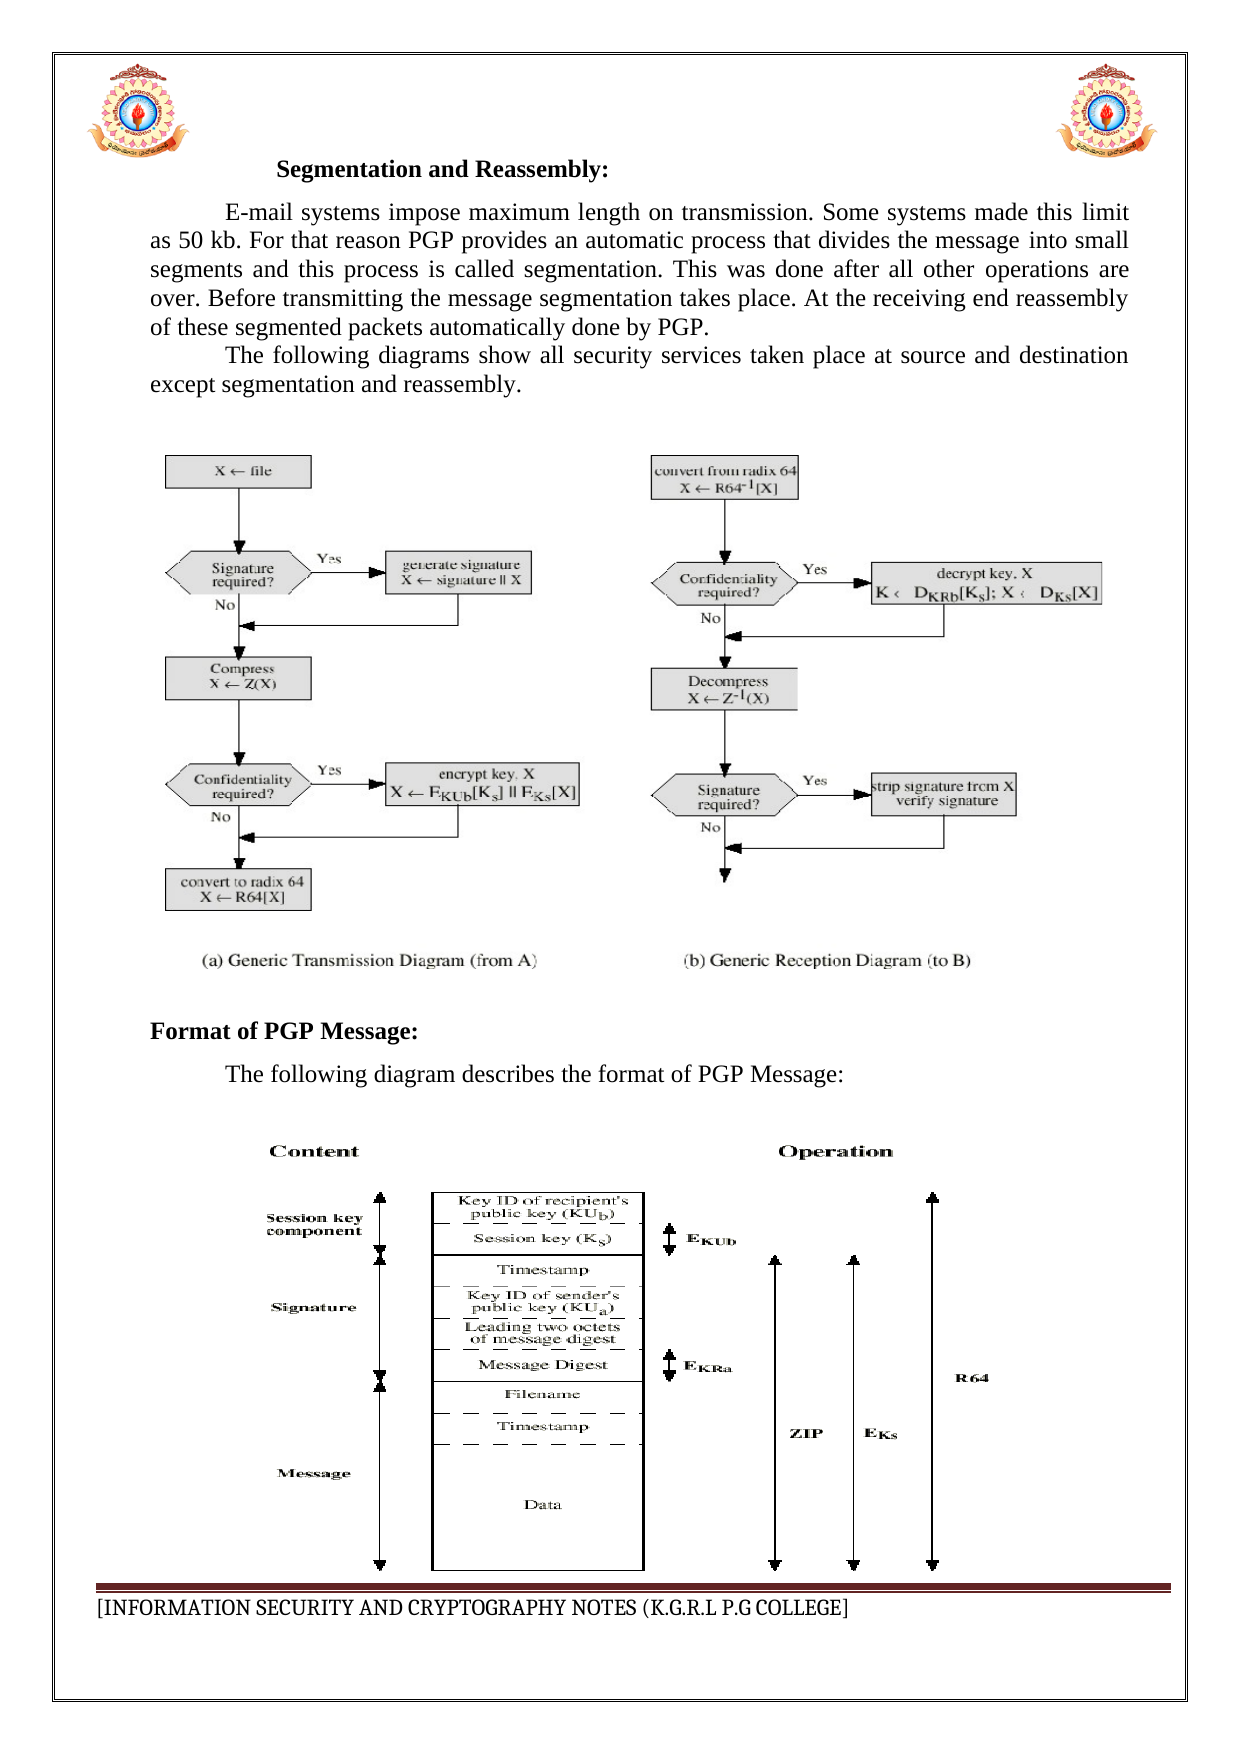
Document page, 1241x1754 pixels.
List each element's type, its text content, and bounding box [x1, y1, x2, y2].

text The following diagrams show all security services taken place at source and destination except segmentation and reassembly. [150, 340, 1129, 398]
picture [267, 1145, 989, 1571]
picture [73, 62, 204, 156]
text E-mail systems impose maximum length on transmission. Some systems made this limit as 50 kb. For that reason PGP provides an automatic process that divides the message into small segments and this process is called segmentation. This was done after all other operations are over. Before transmitting the message segmentation takes place. At the receiving end reassembly of these segmented packets automatically done by PGP. [150, 197, 1129, 340]
text The following diagram describes the format of PGP Message: [225, 1059, 1171, 1087]
subtitle Segmentation and Reassembly: [150, 154, 1171, 183]
picture [165, 455, 1103, 969]
picture [1042, 62, 1172, 156]
subtitle Format of PGP Message: [150, 1016, 1171, 1044]
